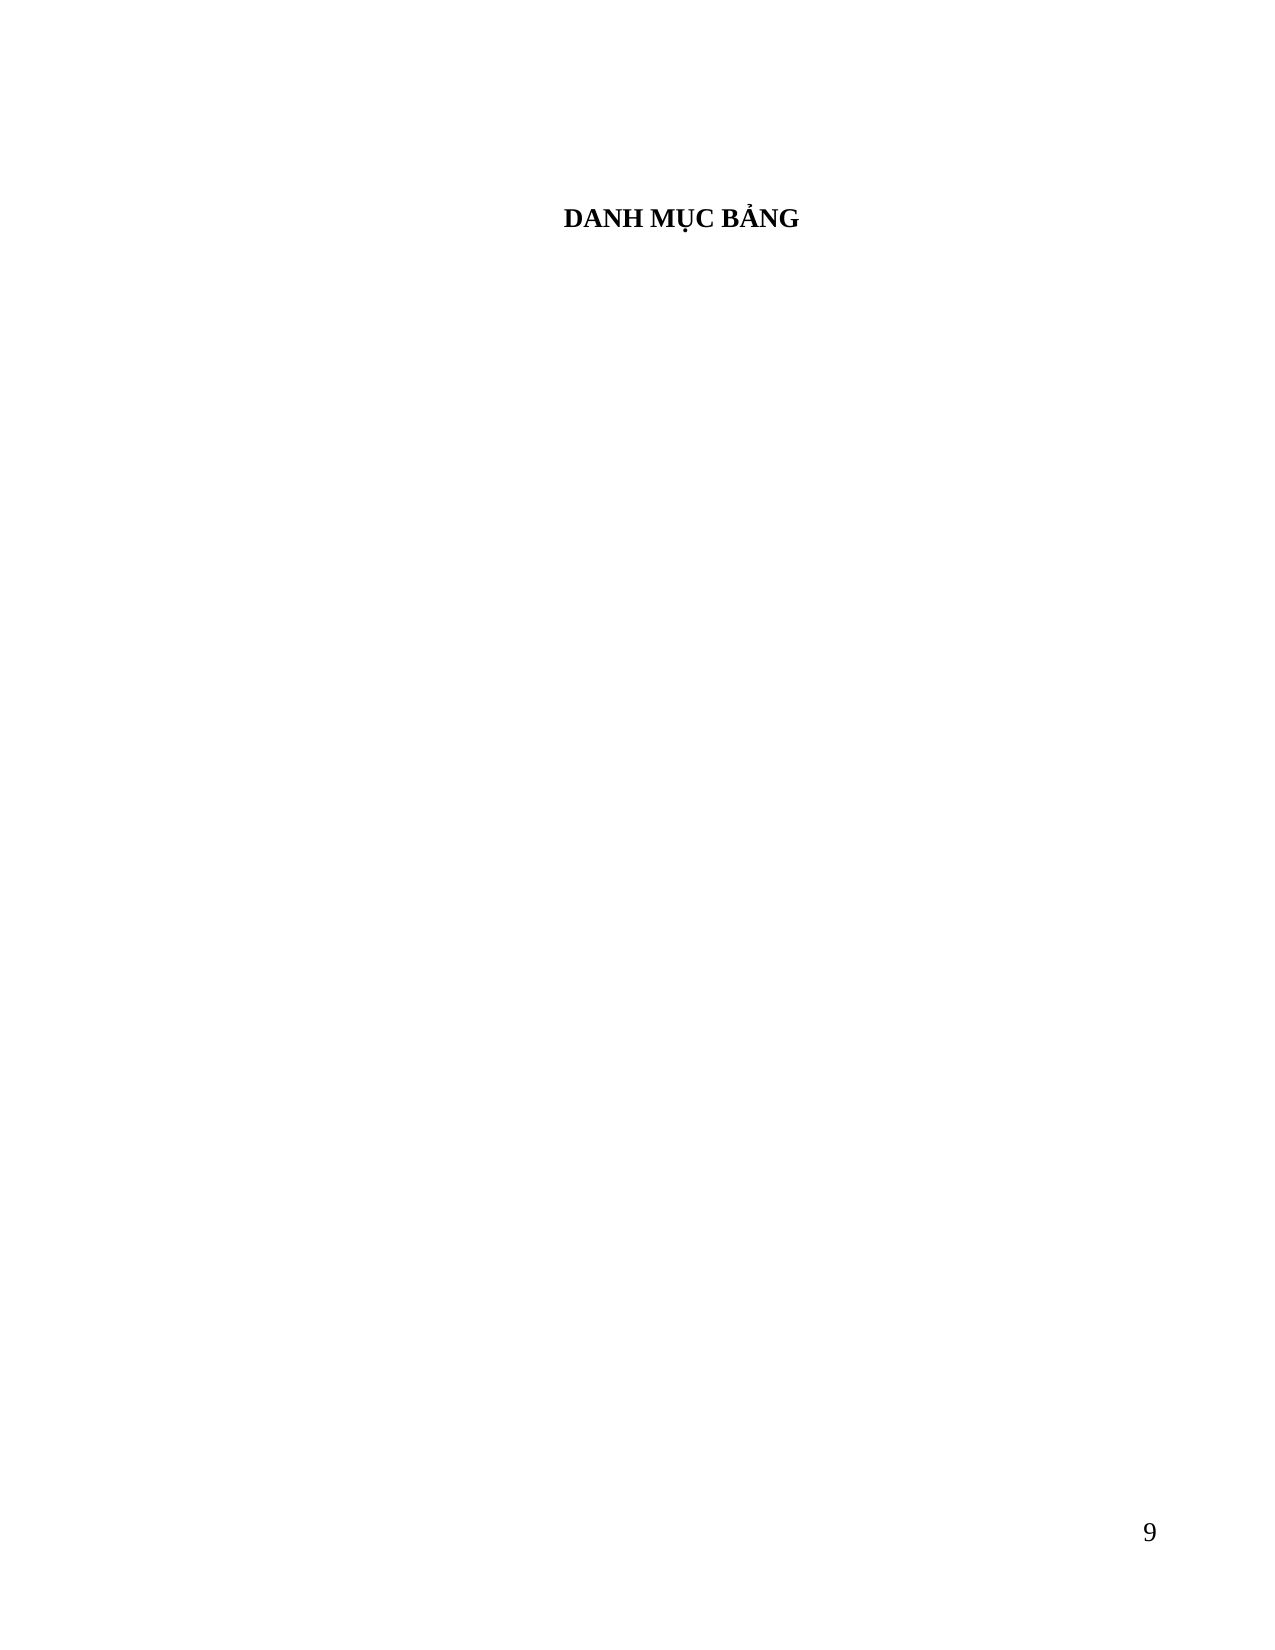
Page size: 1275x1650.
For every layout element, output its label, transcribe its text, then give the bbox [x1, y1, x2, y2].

subtitle DANH MỤC BẢNG [207, 202, 1156, 233]
